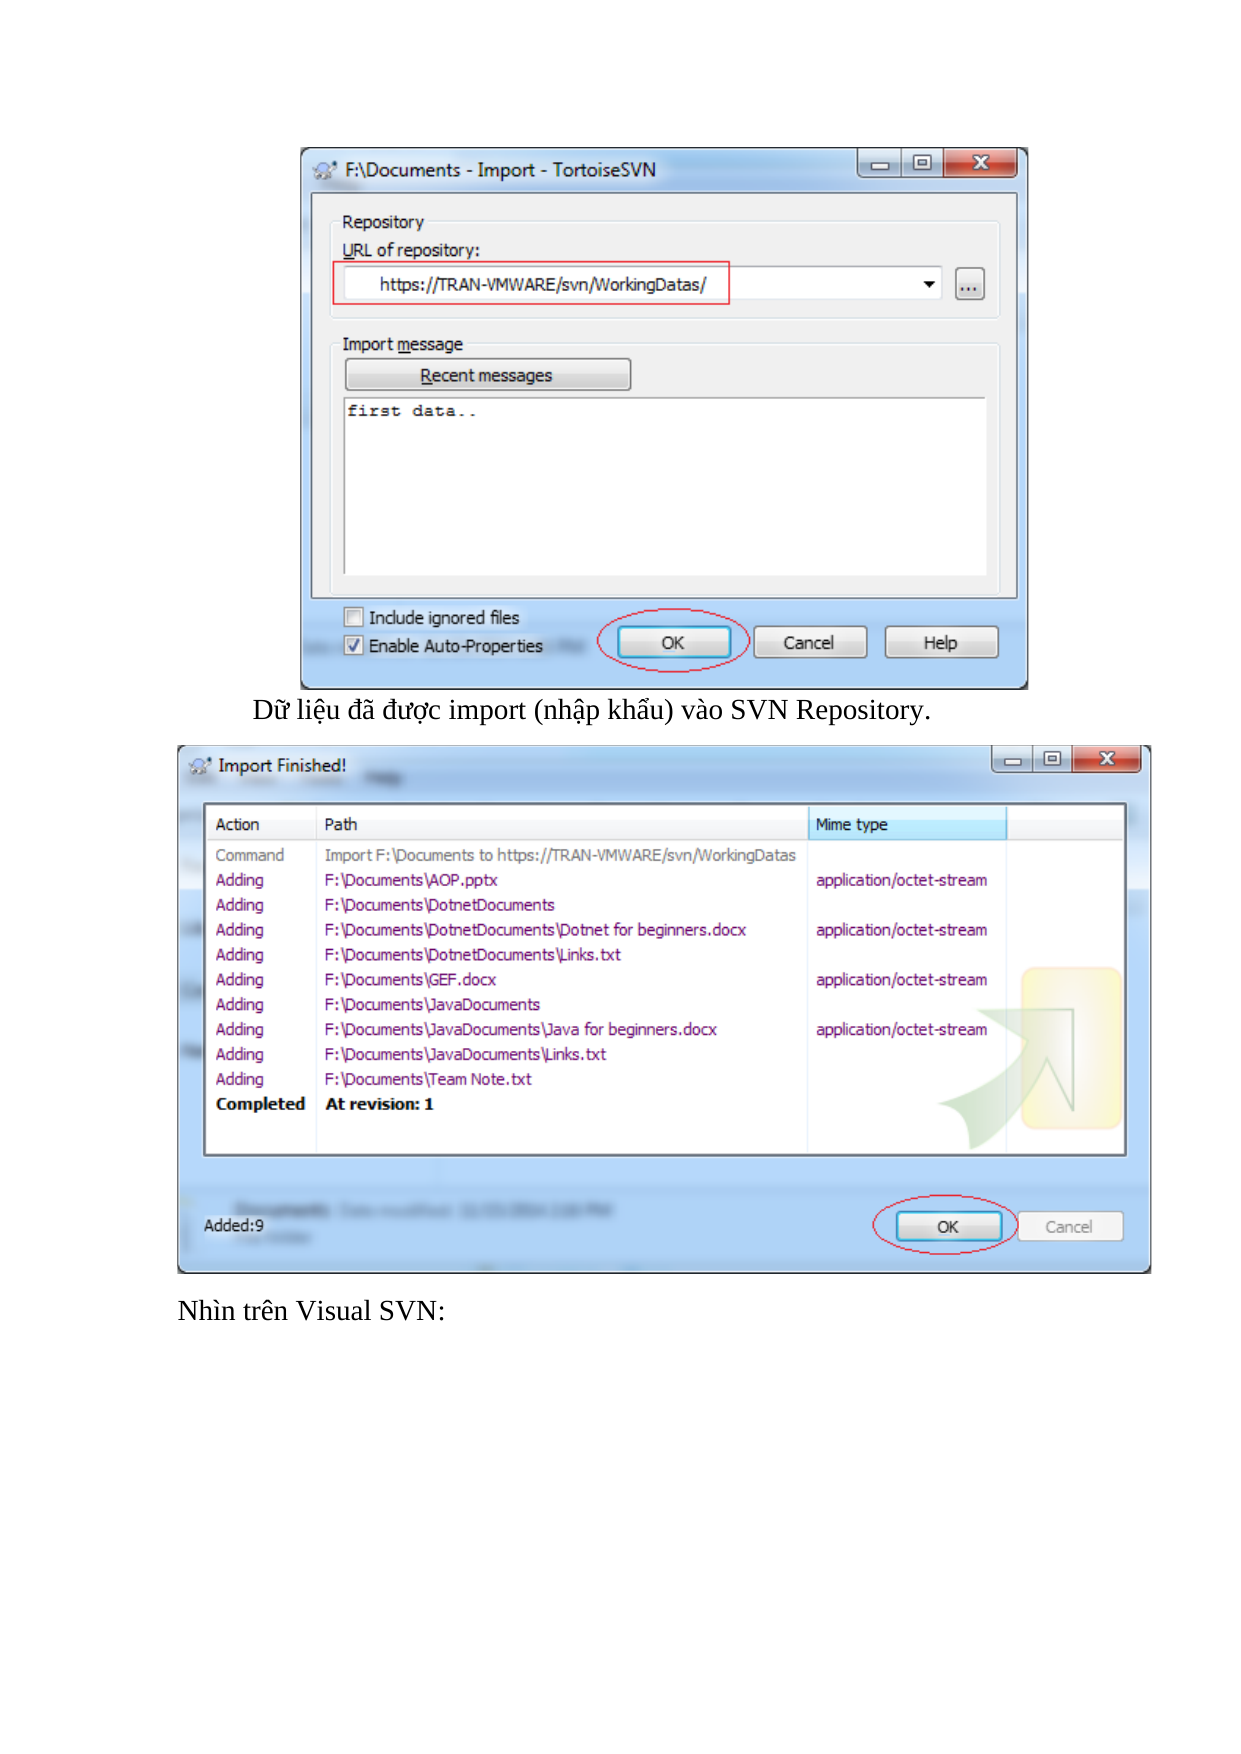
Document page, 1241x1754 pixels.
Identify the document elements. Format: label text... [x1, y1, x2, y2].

picture [177, 745, 1152, 1274]
text Dữ liệu đã được import (nhập khẩu) vào SVN Repository. [177, 692, 1152, 726]
text Nhìn trên Visual SVN: [177, 1293, 1152, 1326]
picture [300, 147, 1029, 690]
